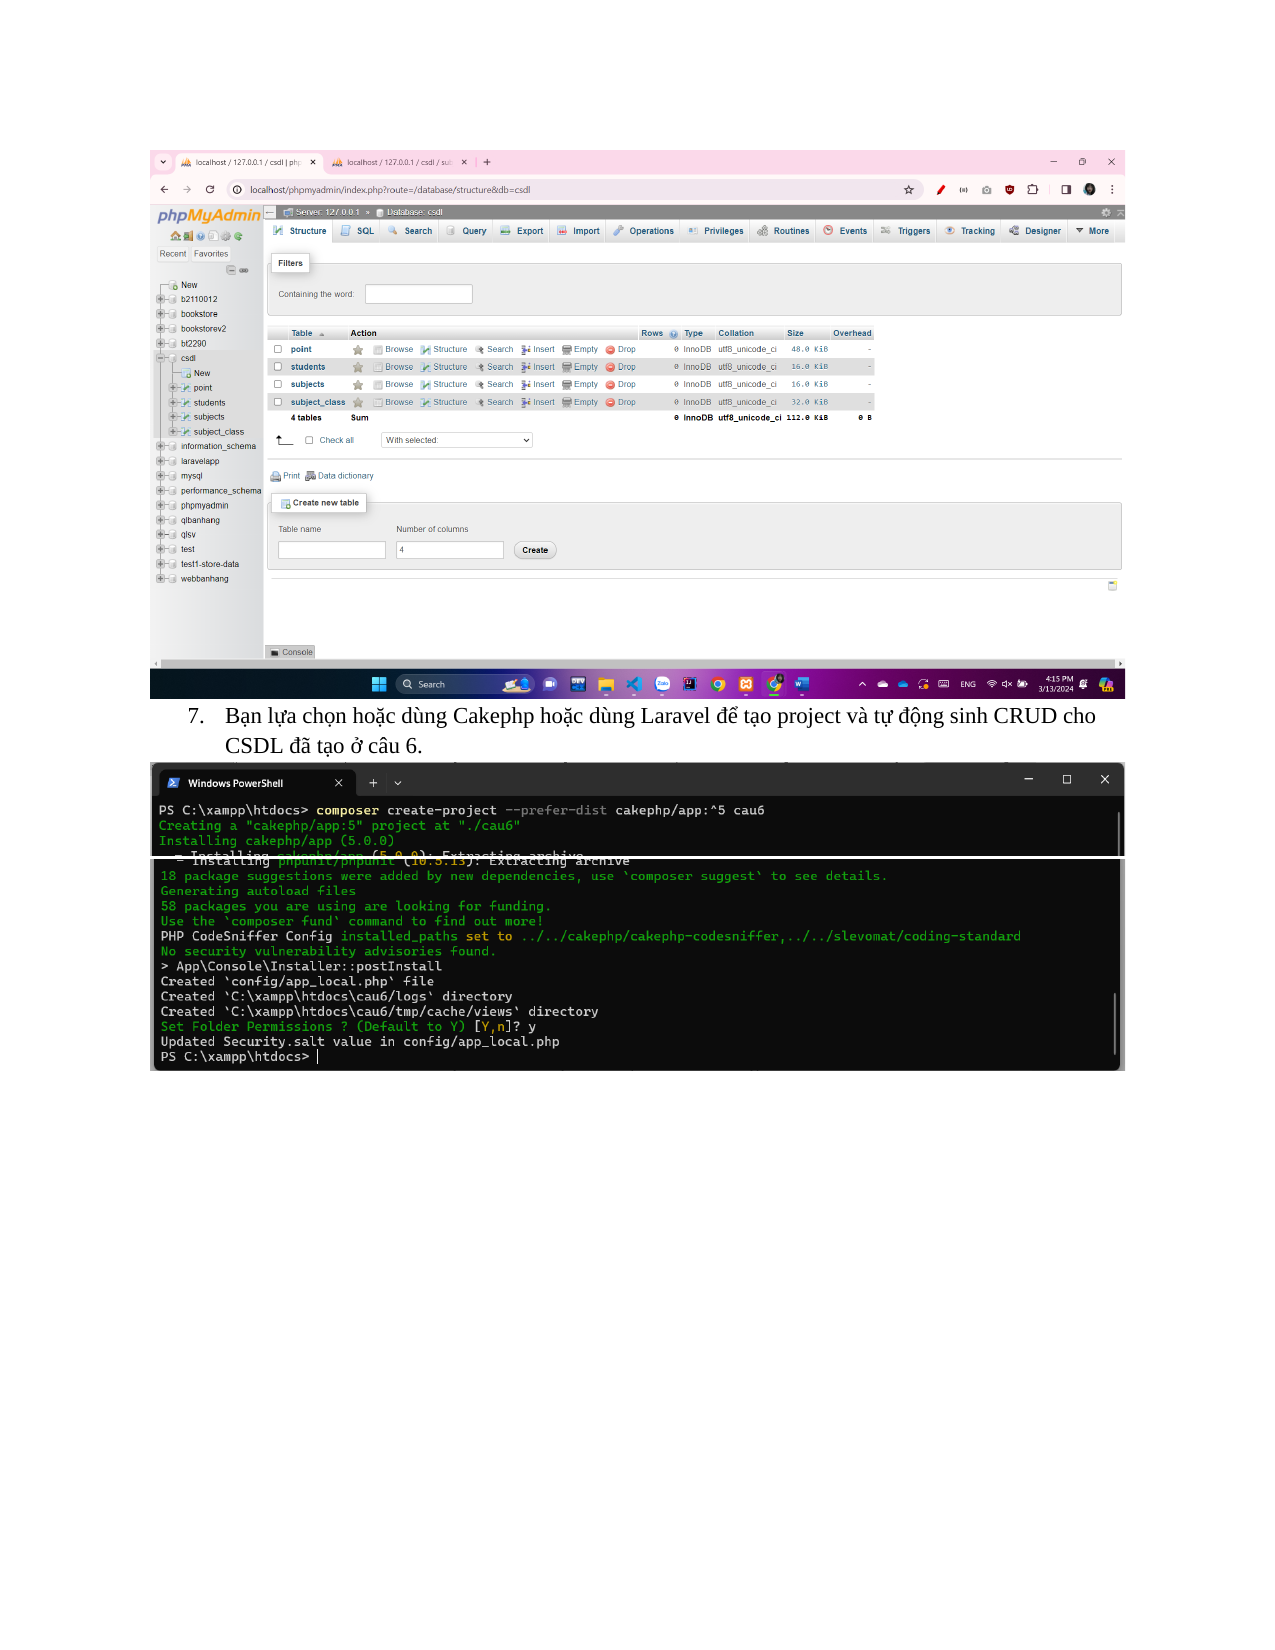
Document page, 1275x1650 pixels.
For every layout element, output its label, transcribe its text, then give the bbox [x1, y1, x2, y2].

list Bạn lựa chọn hoặc dùng Cakephp hoặc dùng Laravel để tạo project và tự động sinh CRUD cho CSDL đã tạo ở câu 6. [187, 702, 1125, 759]
picture [150, 859, 1125, 1071]
picture [150, 150, 1125, 699]
picture [150, 762, 1125, 856]
